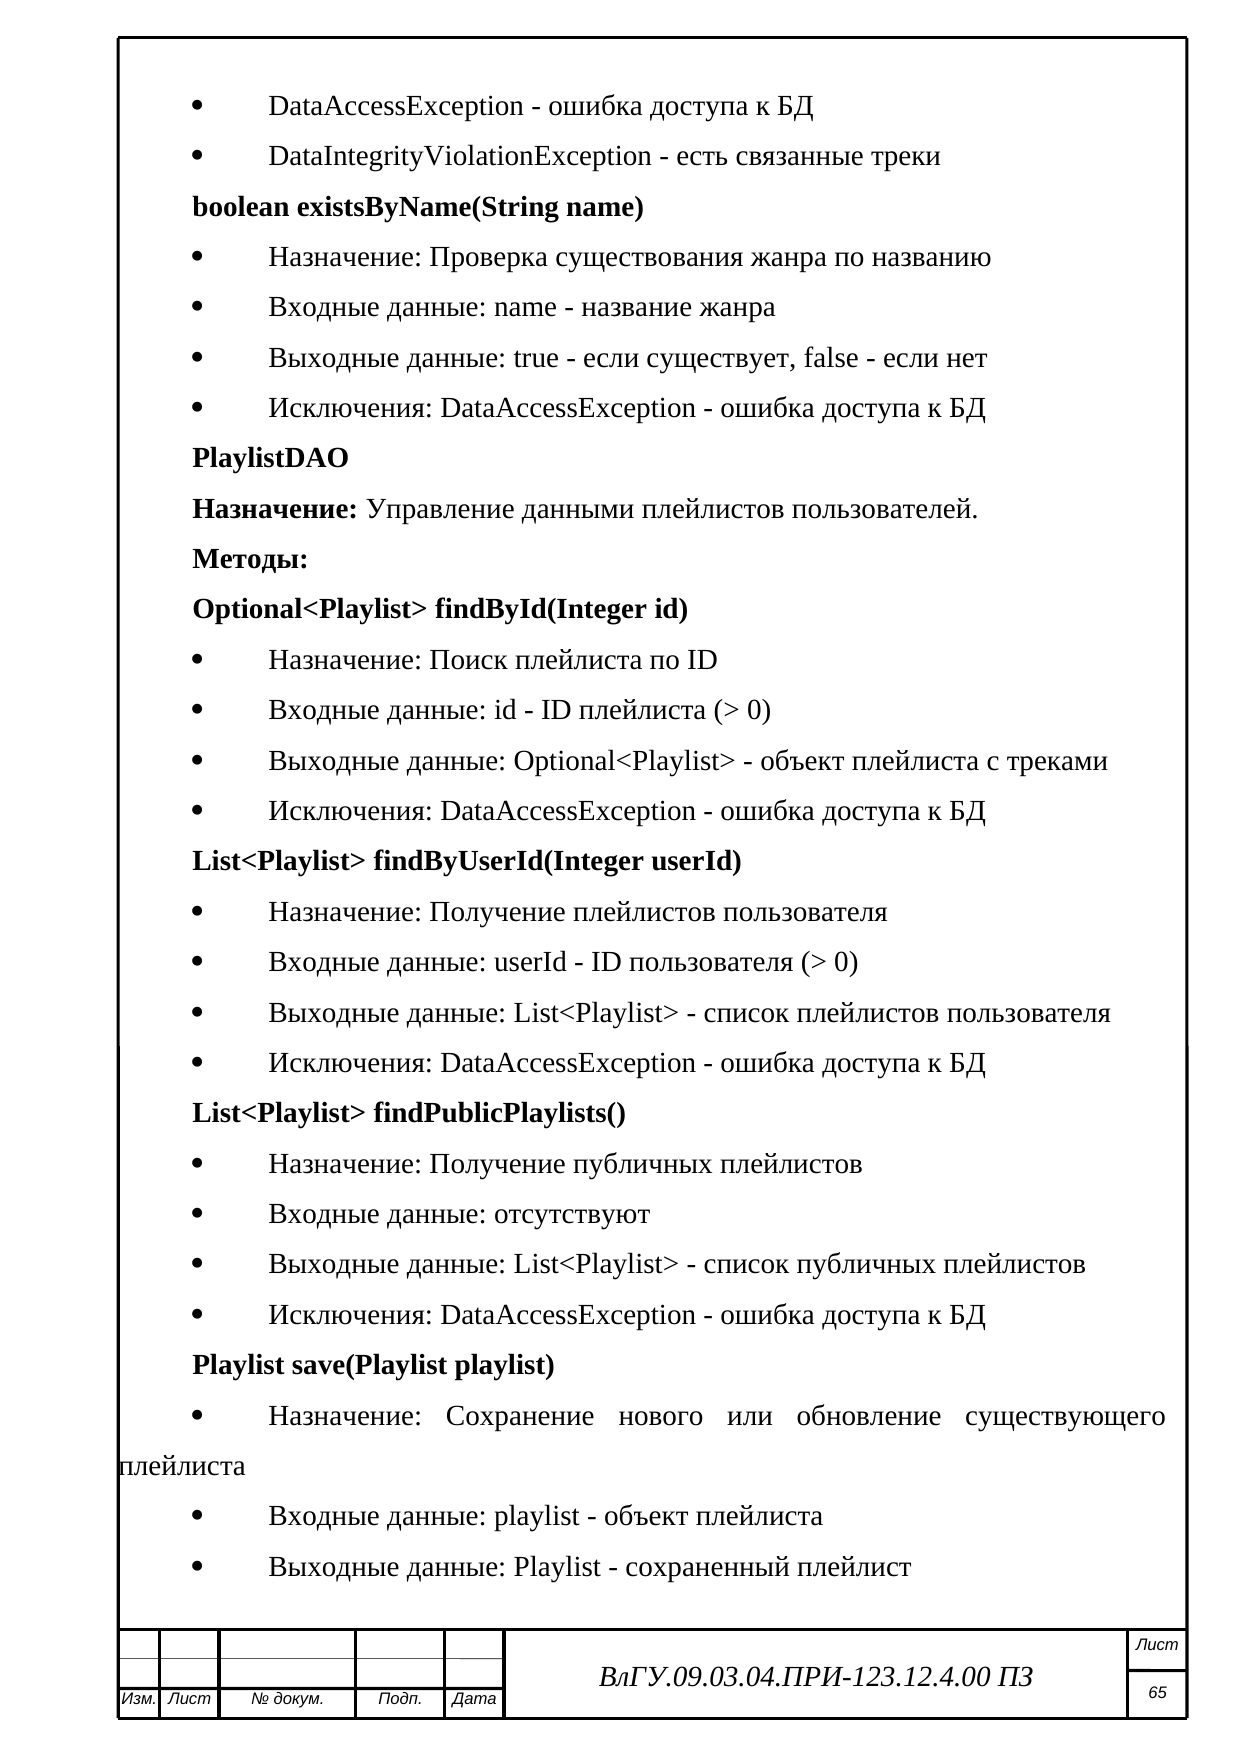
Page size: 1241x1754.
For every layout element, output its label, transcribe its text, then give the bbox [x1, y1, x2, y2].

text Назначение: Поиск плейлиста по ID [118, 642, 1166, 676]
text Входные данные: name - название жанра [118, 289, 1166, 323]
text Исключения: DataAccessException - ошибка доступа к БД [118, 1045, 1166, 1079]
text Выходные данные: List<Playlist> - список плейлистов пользователя [118, 995, 1166, 1028]
text Назначение: Управление данными плейлистов пользователей. [118, 491, 1166, 524]
text Назначение: Получение публичных плейлистов [118, 1146, 1166, 1179]
text Входные данные: отсутствуют [118, 1196, 1166, 1230]
text Назначение: Сохранение нового или обновление существующего плейлиста [118, 1398, 1166, 1482]
text Входные данные: userId - ID пользователя (> 0) [118, 944, 1166, 978]
text Исключения: DataAccessException - ошибка доступа к БД [118, 1297, 1166, 1331]
text Назначение: Проверка существования жанра по названию [118, 239, 1166, 273]
text DataAccessException - ошибка доступа к БД [118, 88, 1166, 121]
text Входные данные: playlist - объект плейлиста [118, 1498, 1166, 1532]
text Методы: [118, 541, 1166, 575]
text PlaylistDAO [118, 441, 1166, 474]
text DataIntegrityViolationException - есть связанные треки [118, 138, 1166, 172]
text Назначение: Получение плейлистов пользователя [118, 894, 1166, 927]
text Исключения: DataAccessException - ошибка доступа к БД [118, 793, 1166, 827]
text Входные данные: id - ID плейлиста (> 0) [118, 692, 1166, 726]
text Выходные данные: Optional<Playlist> - объект плейлиста с треками [118, 743, 1166, 776]
text Выходные данные: true - если существует, false - если нет [118, 340, 1166, 373]
text Выходные данные: List<Playlist> - список публичных плейлистов [118, 1247, 1166, 1280]
text Optional<Playlist> findById(Integer id) [118, 592, 1166, 625]
text List<Playlist> findByUserId(Integer userId) [118, 843, 1166, 877]
text List<Playlist> findPublicPlaylists() [118, 1096, 1166, 1129]
text Выходные данные: Playlist - сохраненный плейлист [118, 1549, 1166, 1583]
text Playlist save(Playlist playlist) [118, 1347, 1166, 1381]
text Исключения: DataAccessException - ошибка доступа к БД [118, 390, 1166, 424]
text boolean existsByName(String name) [118, 189, 1166, 222]
